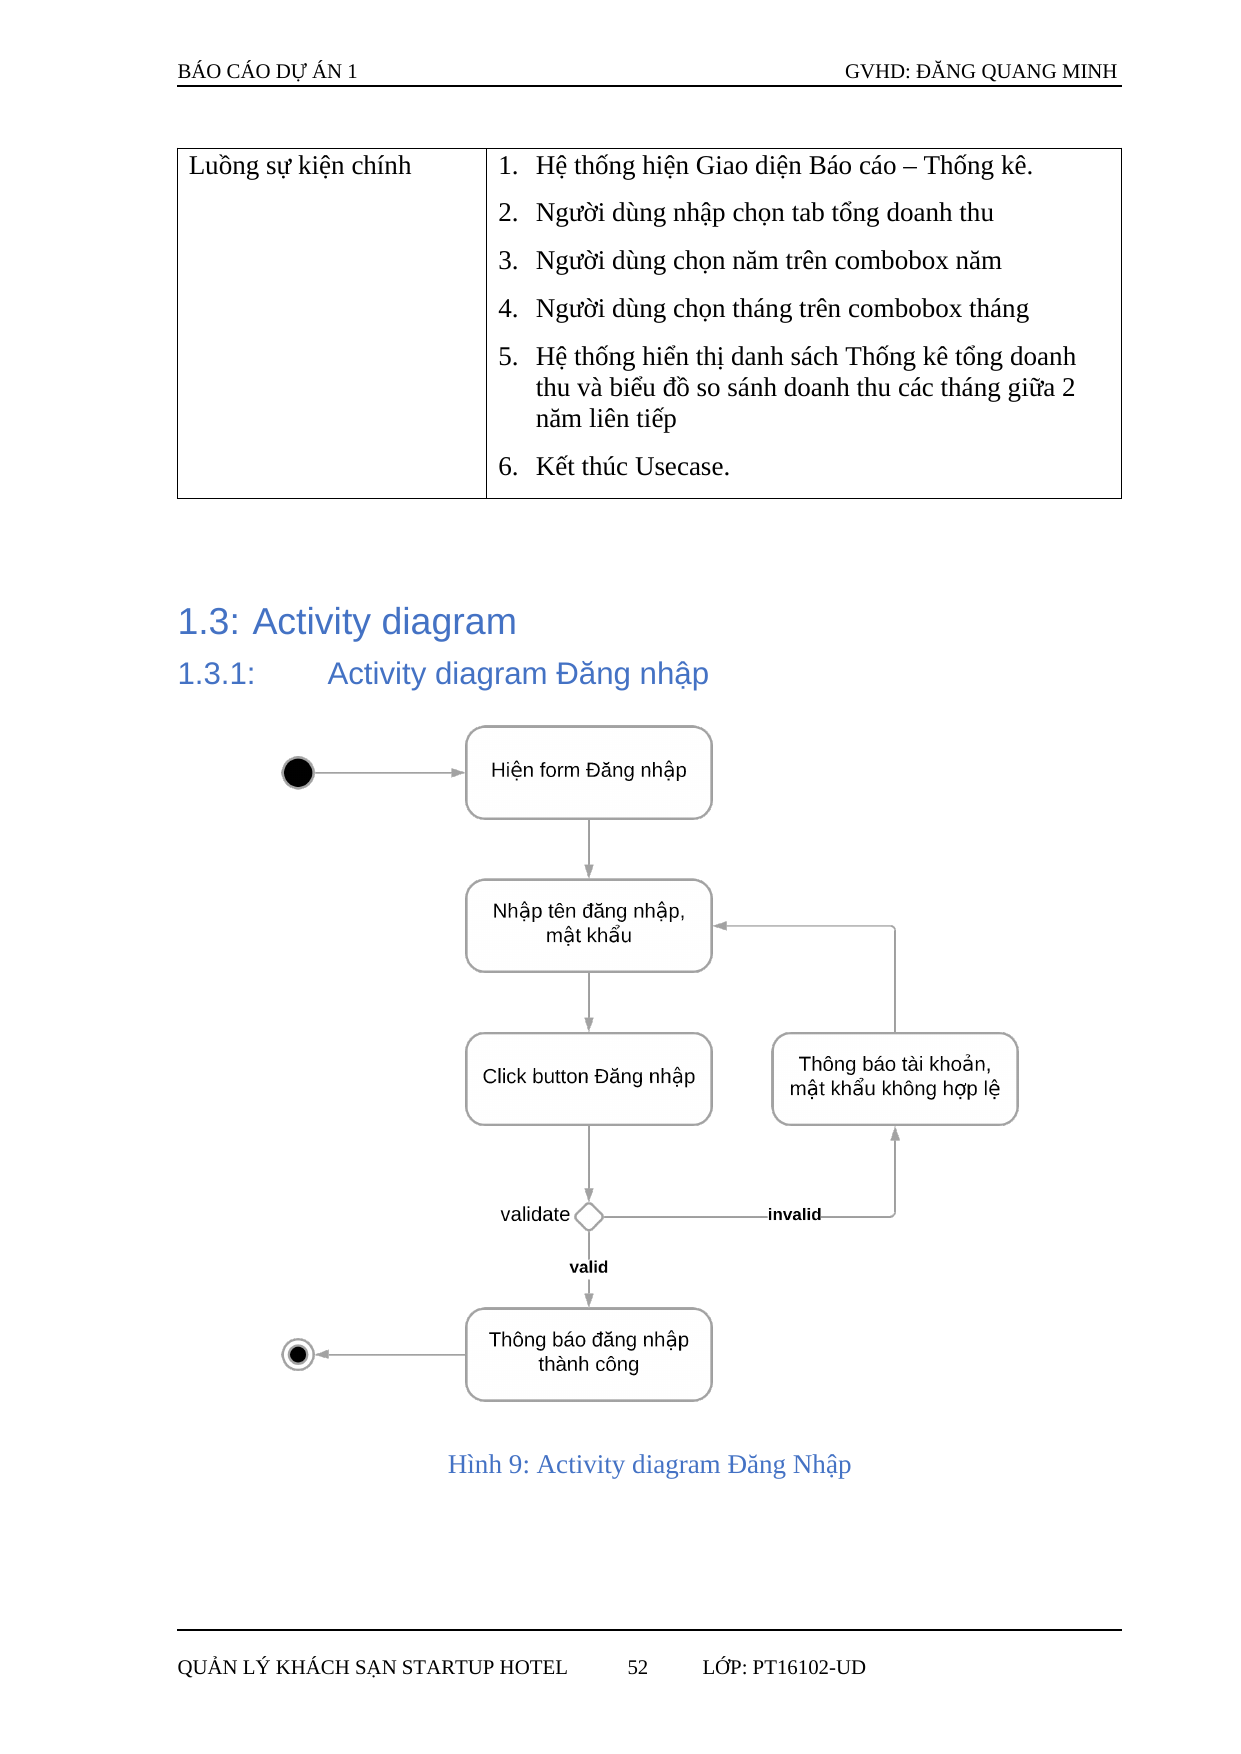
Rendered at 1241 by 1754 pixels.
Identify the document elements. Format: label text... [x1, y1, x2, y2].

table_cell Hệ thống hiện Giao diện Báo cáo – Thống kê. Người dùng nhập chọn tab tổng doanh thu Người dùng chọn năm trên combobox năm Người dùng chọn tháng trên combobox tháng Hệ thống hiển thị danh sách Thống kê tổng doanh thu và biểu đồ so sánh doanh thu các tháng giữa 2 năm liên tiếp Kết thúc Usecase. [487, 149, 1121, 498]
picture [252, 697, 1048, 1431]
table_cell Luồng sự kiện chính [178, 149, 486, 498]
subtitle Activity diagram [177, 599, 1122, 642]
subtitle Activity diagram Đăng nhập [177, 655, 1122, 691]
text Hình 9: Activity diagram Đăng Nhập [177, 1448, 1122, 1479]
